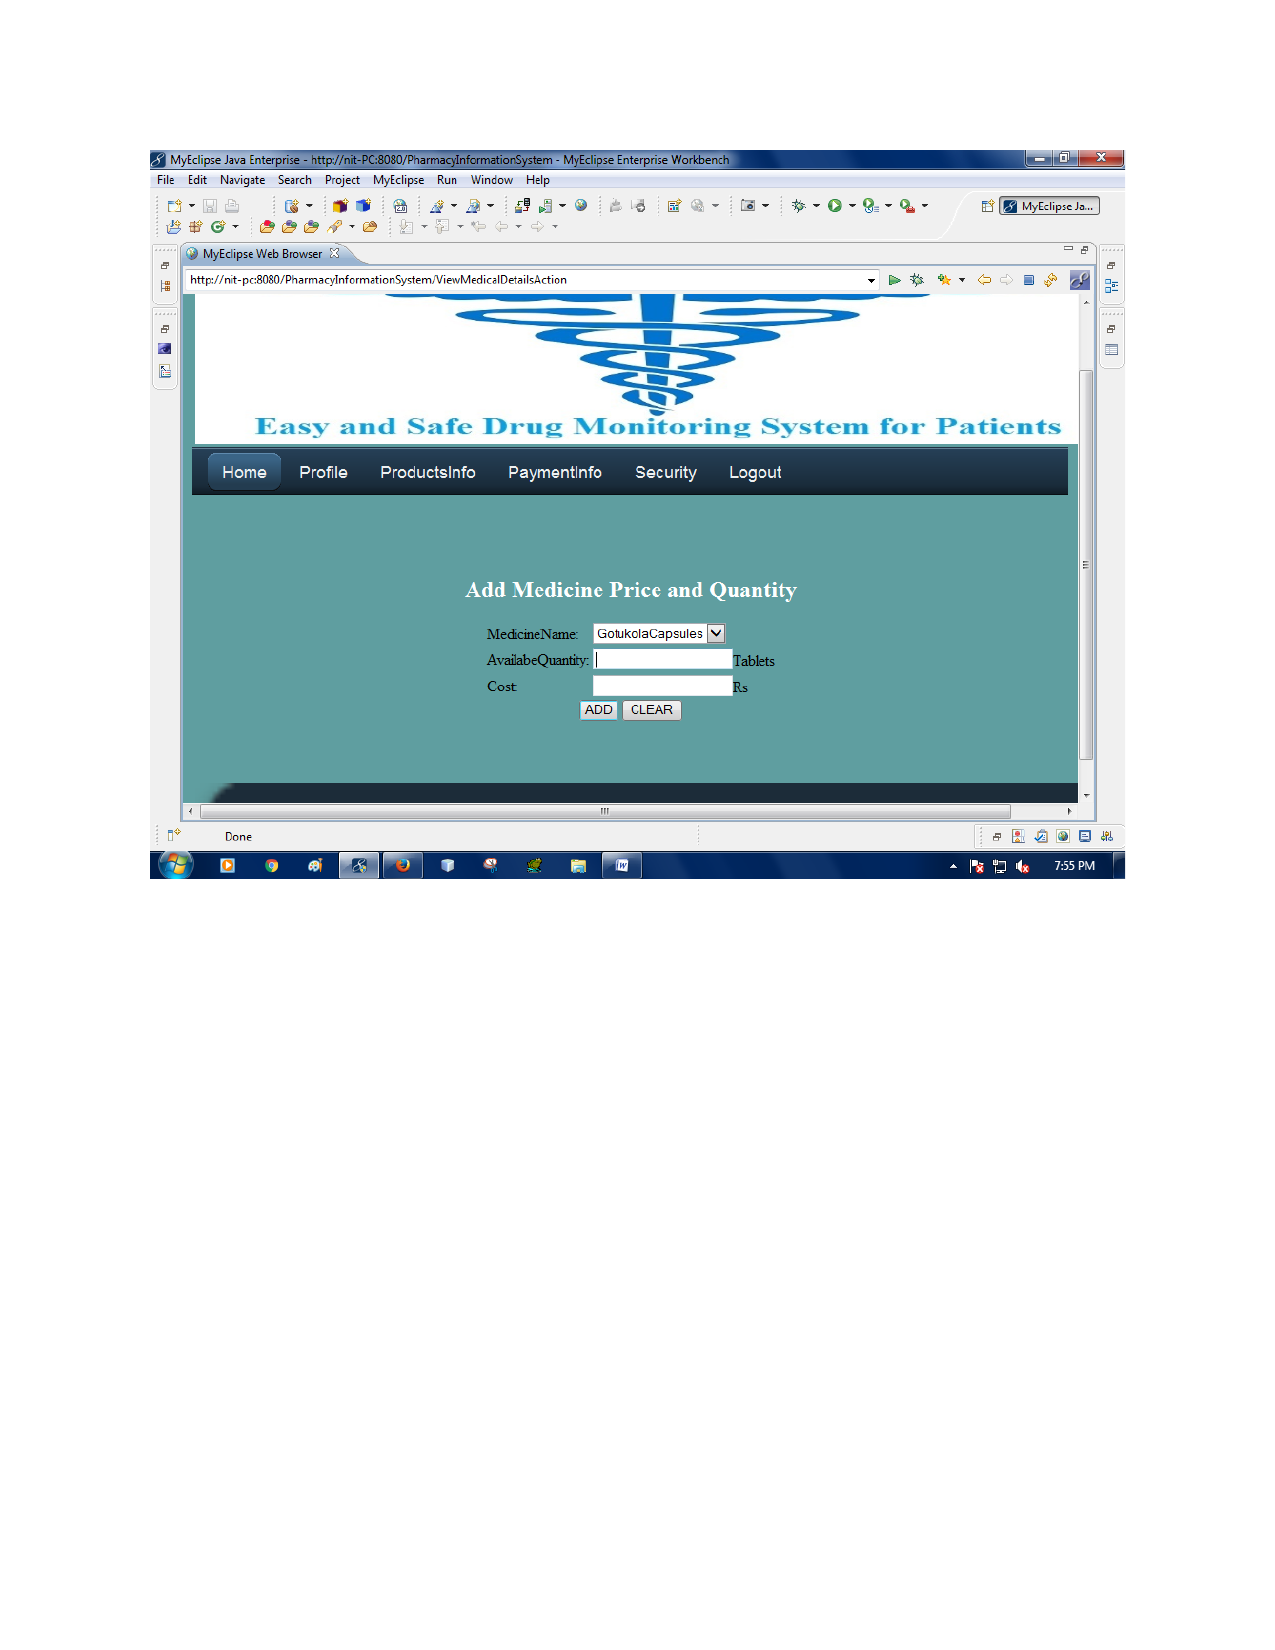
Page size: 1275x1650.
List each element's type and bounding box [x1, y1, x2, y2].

picture [150, 150, 1125, 879]
